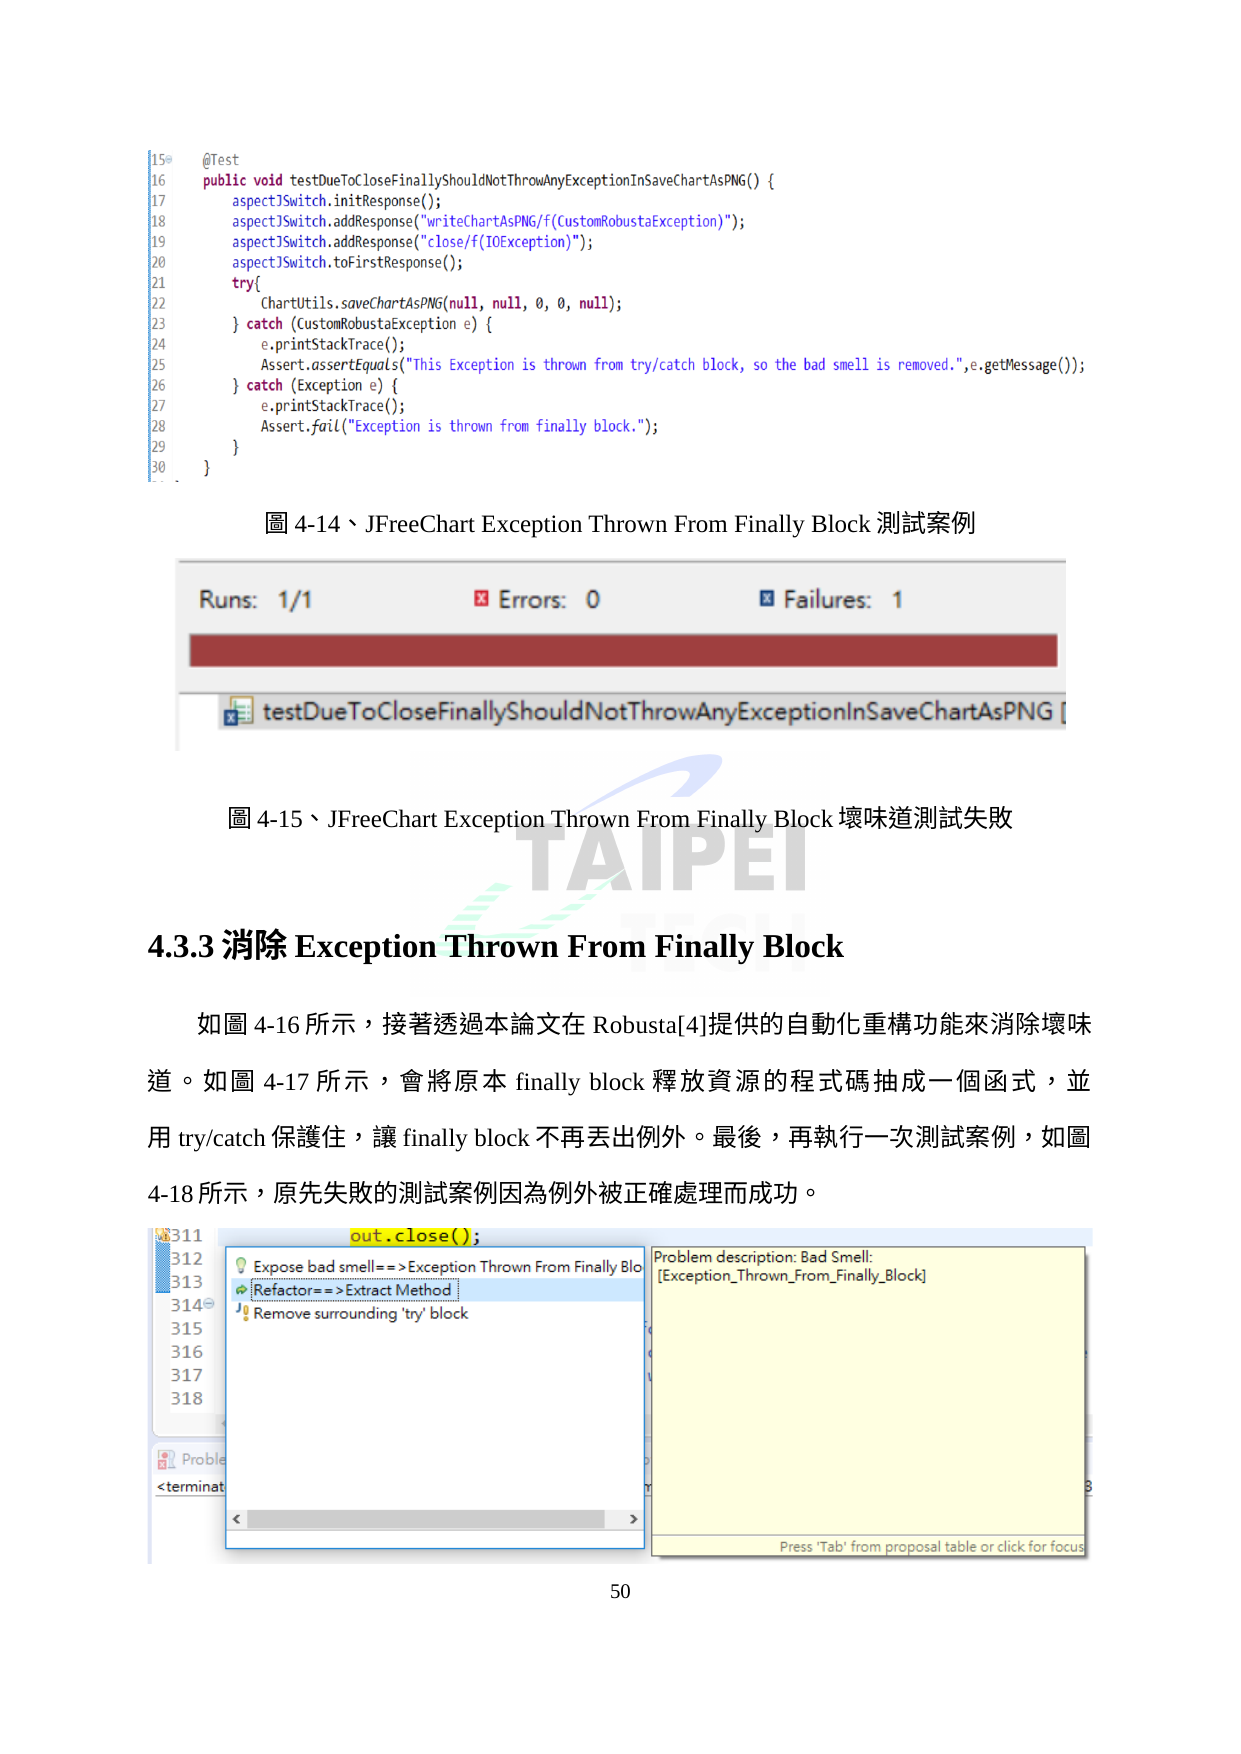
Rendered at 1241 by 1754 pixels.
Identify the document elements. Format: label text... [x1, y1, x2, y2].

subtitle 4.3.3消除Exception Thrown From Finally Block [148, 905, 1092, 980]
text 如圖4-16所示，接著透過本論文在Robusta[4]提供的自動化重構功能來消除壞味道。如圖4-17所示，會將原本finally block釋放資源的程式碼抽成一個函式，並用try/catch保護住，讓finally block不再丟出例外。最後，再執行一次測試案例，如圖4-18所示，原先失敗的測試案例因為例外被正確處理而成功。 [148, 1004, 1092, 1210]
text 圖4-14、JFreeChart Exception Thrown From Finally Block測試案例 [148, 502, 1092, 540]
picture [148, 150, 1092, 482]
picture [147, 1228, 1093, 1564]
picture [174, 558, 1066, 751]
text 圖4-15、JFreeChart Exception Thrown From Finally Block壞味道測試失敗 [148, 797, 1092, 835]
